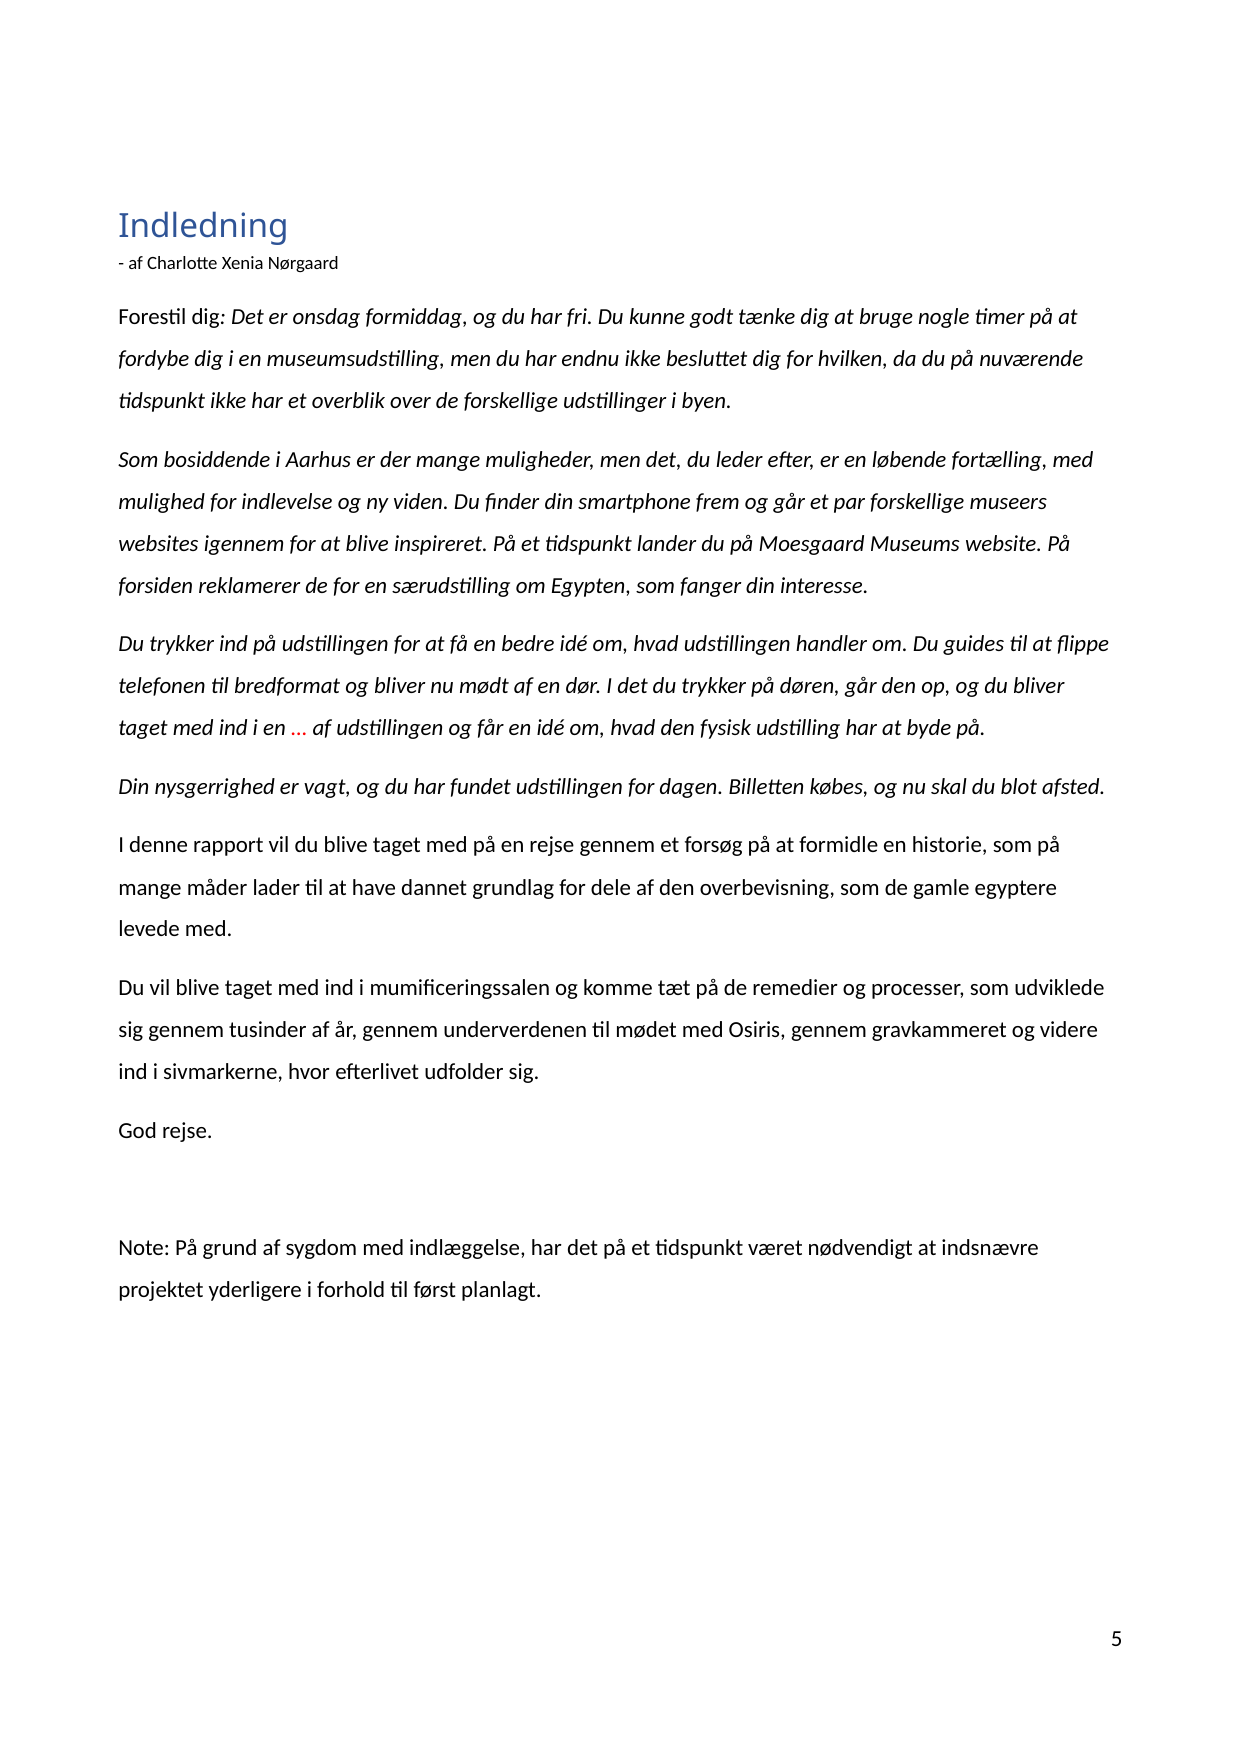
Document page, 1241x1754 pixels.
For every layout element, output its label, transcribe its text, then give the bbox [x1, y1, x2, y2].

text Du trykker ind på udstillingen for at få en bedre idé om, hvad udstillingen handler om. Du guides til at flippe telefonen til bredformat og bliver nu mødt af en dør. I det du trykker på døren, går den op, og du bliver taget med ind i en … af udstillingen og får en idé om, hvad den fysisk udstilling har at byde på. [118, 629, 1122, 741]
text Du vil blive taget med ind i mumificeringssalen og komme tæt på de remedier og processer, som udviklede sig gennem tusinder af år, gennem underverdenen til mødet med Osiris, gennem gravkammeret og videre ind i sivmarkerne, hvor efterlivet udfolder sig. [118, 973, 1122, 1085]
text Din nysgerrighed er vagt, og du har fundet udstillingen for dagen. Billetten købes, og nu skal du blot afsted. [118, 772, 1122, 800]
text Forestil dig: Det er onsdag formiddag, og du har fri. Du kunne godt tænke dig at bruge nogle timer på at fordybe dig i en museumsudstilling, men du har endnu ikke besluttet dig for hvilken, da du på nuværende tidspunkt ikke har et overblik over de forskellige udstillinger i byen. [118, 302, 1122, 414]
text Som bosiddende i Aarhus er der mange muligheder, men det, du leder efter, er en løbende fortælling, med mulighed for indlevelse og ny viden. Du finder din smartphone frem og går et par forskellige museers websites igennem for at blive inspireret. På et tidspunkt lander du på Moesgaard Museums website. På forsiden reklamerer de for en særudstilling om Egypten, som fanger din interesse. [118, 445, 1122, 599]
text I denne rapport vil du blive taget med på en rejse gennem et forsøg på at formidle en historie, som på mange måder lader til at have dannet grundlag for dele af den overbevisning, som de gamle egyptere levede med. [118, 831, 1122, 943]
text God rejse. [118, 1116, 1122, 1144]
text - af Charlotte Xenia Nørgaard [118, 251, 1122, 274]
text Note: På grund af sygdom med indlæggelse, har det på et tidspunkt været nødvendigt at indsnævre projektet yderligere i forhold til først planlagt. [118, 1233, 1122, 1303]
subtitle Indledning [118, 202, 1122, 248]
